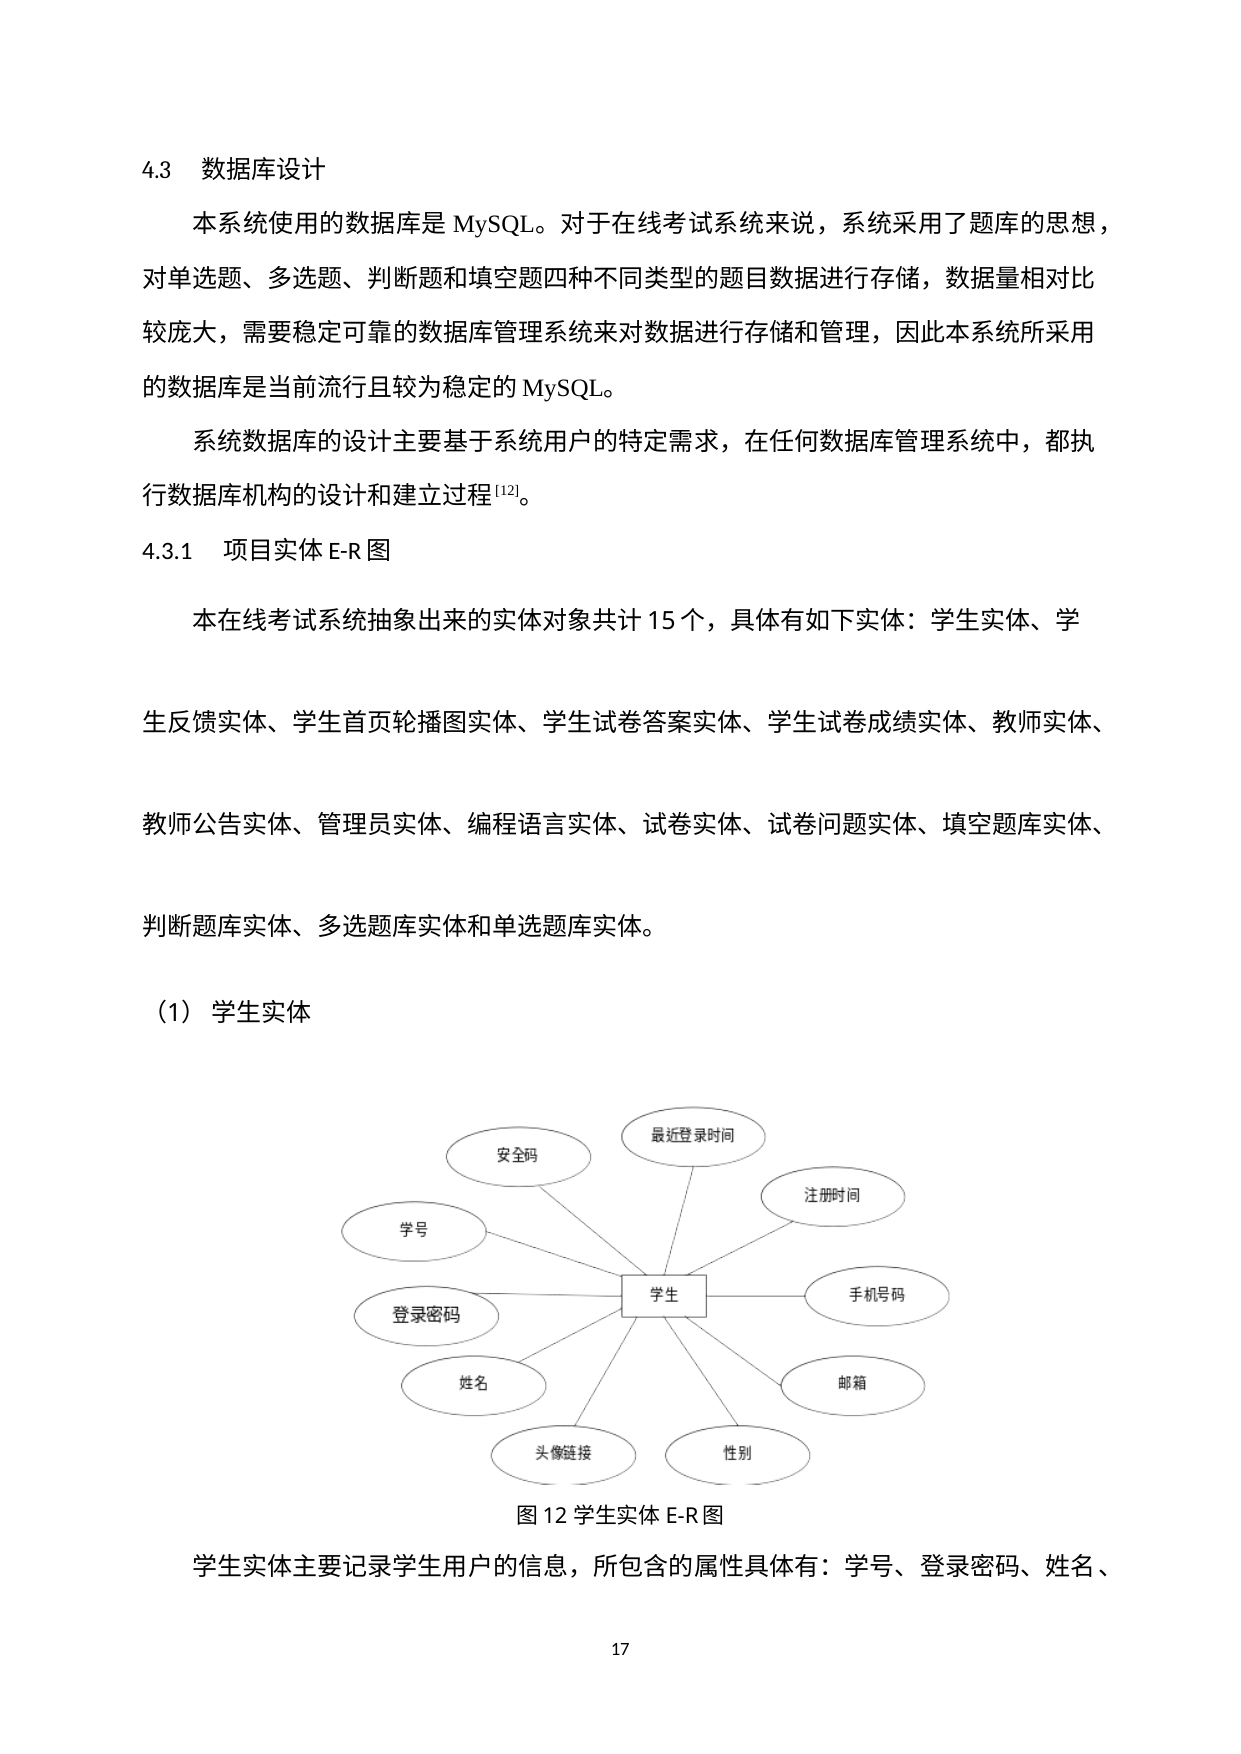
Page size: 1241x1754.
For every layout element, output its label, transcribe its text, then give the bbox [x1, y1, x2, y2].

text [142, 1546, 1098, 1582]
text 系统数据库的设计主要基于系统用户的特定需求，在任何数据库管理系统中，都执行数据库机构的设计和建立过程 [12]。 [142, 421, 1098, 512]
text 图12 学生实体 E-R图 [142, 1498, 1098, 1530]
text 数据库设计 [142, 149, 1098, 186]
text （1） 学生实体 [142, 976, 1098, 1044]
text 本系统使用的数据库是MySQL。对于在线考试系统来说，系统采用了题库的思想，对单选题、多选题、判断题和填空题四种不同类型的题目数据进行存储，数据量相对比较庞大，需要稳定可靠的数据库管理系统来对数据进行存储和管理，因此本系统所采用的数据库是当前流行且较为稳定的MySQL。 [142, 204, 1098, 403]
text 项目实体E-R图 [142, 530, 1098, 566]
text 本在线考试系统抽象出来的实体对象共计15个，具体有如下实体：学生实体、学生反馈实体、学生首页轮播图实体、学生试卷答案实体、学生试卷成绩实体、教师实体、教师公告实体、管理员实体、编程语言实体、试卷实体、试卷问题实体、填空题库实体、判断题库实体、多选题库实体和单选题库实体。 [142, 584, 1098, 958]
